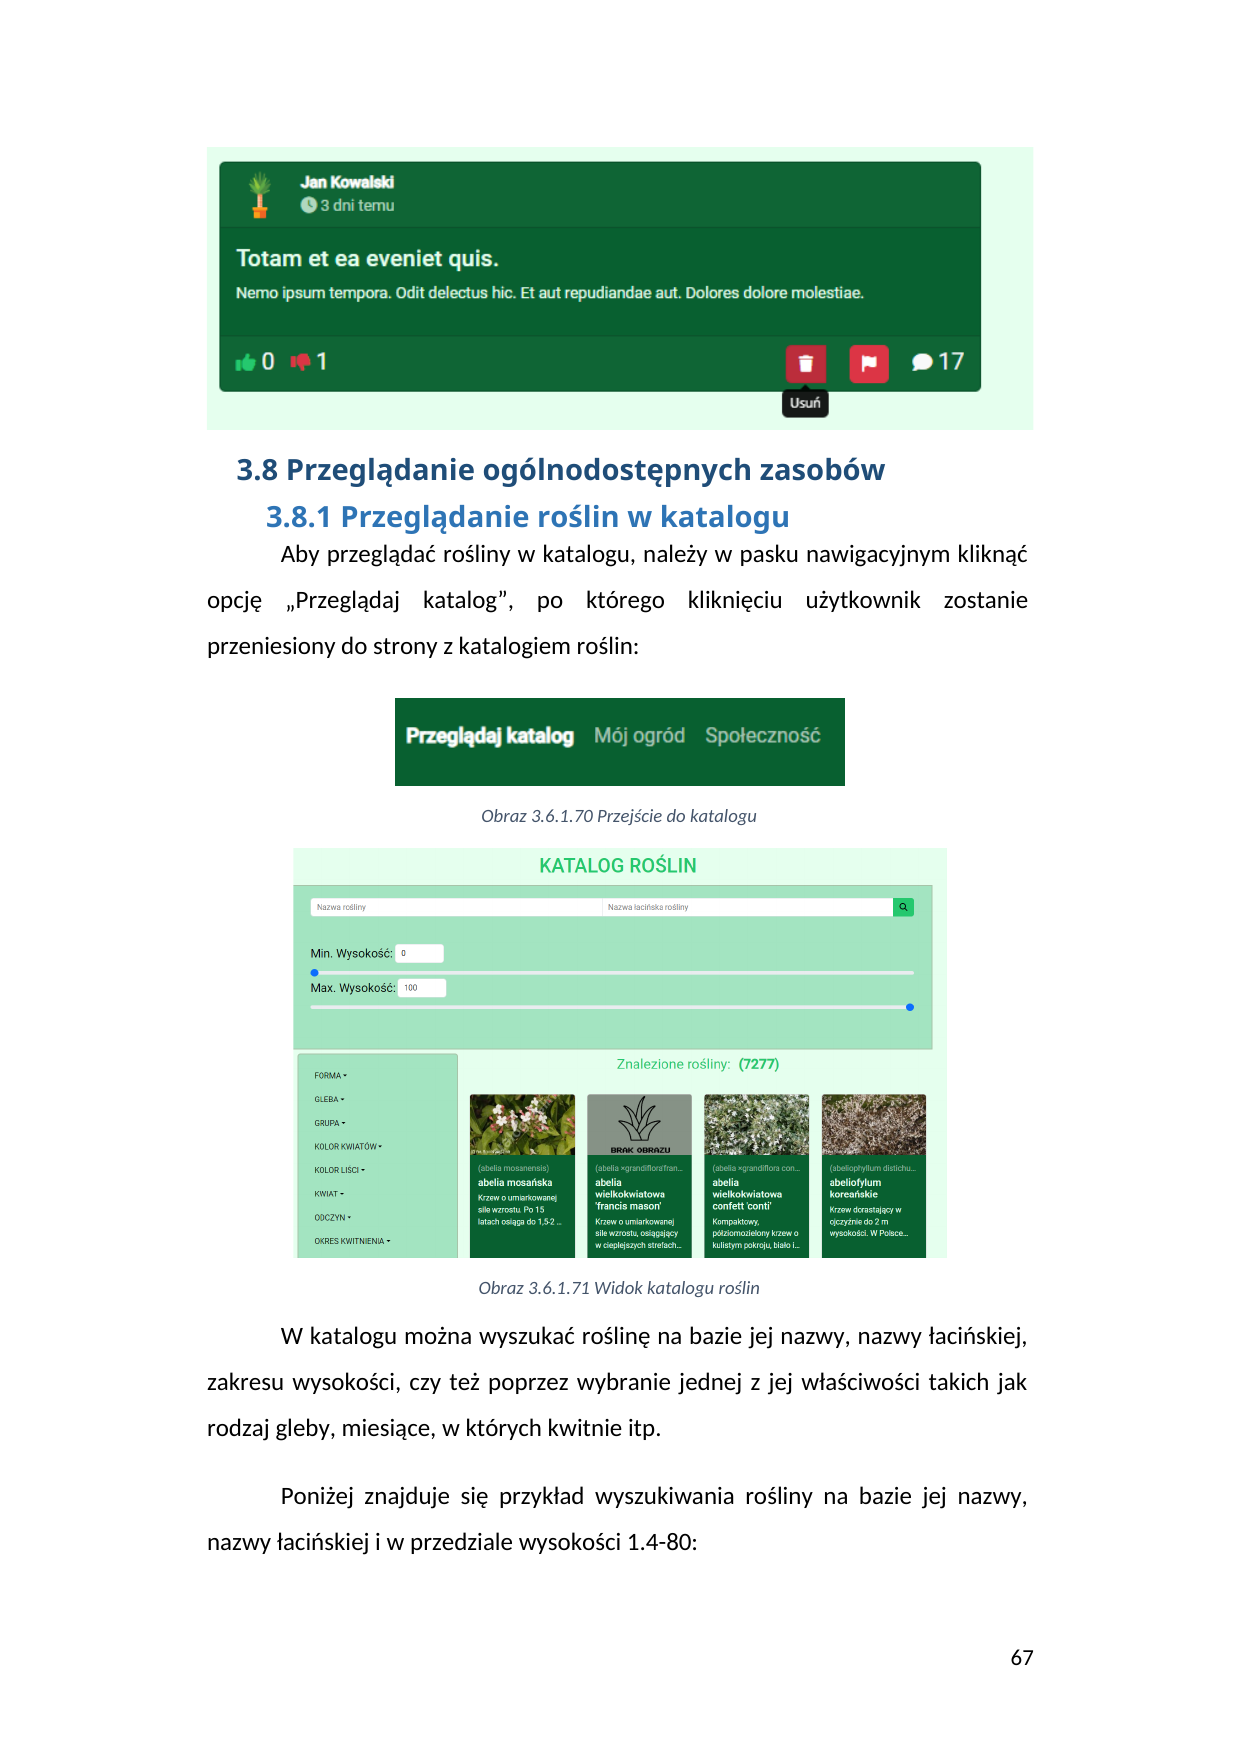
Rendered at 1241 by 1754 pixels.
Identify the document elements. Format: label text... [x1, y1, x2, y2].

text W katalogu można wyszukać roślinę na bazie jej nazwy, nazwy łacińskiej, zakresu wysokości, czy też poprzez wybranie jednej z jej właściwości takich jak rodzaj gleby, miesiące, w których kwitnie itp. [207, 1320, 1029, 1442]
text Aby przeglądać rośliny w katalogu, należy w pasku nawigacyjnym kliknąć opcję „Przeglądaj katalog”, po którego kliknięciu użytkownik zostanie przeniesiony do strony z katalogiem roślin: [207, 539, 1029, 661]
picture [293, 848, 947, 1258]
picture [206, 147, 1034, 430]
subtitle Przeglądanie ogólnodostępnych zasobów [207, 449, 1033, 488]
picture [395, 698, 845, 786]
subtitle Przeglądanie roślin w katalogu [236, 496, 1033, 536]
text Poniżej znajduje się przykład wyszukiwania rośliny na bazie jej nazwy, nazwy łacińskiej i w przedziale wysokości 1.4-80: [207, 1480, 1029, 1556]
